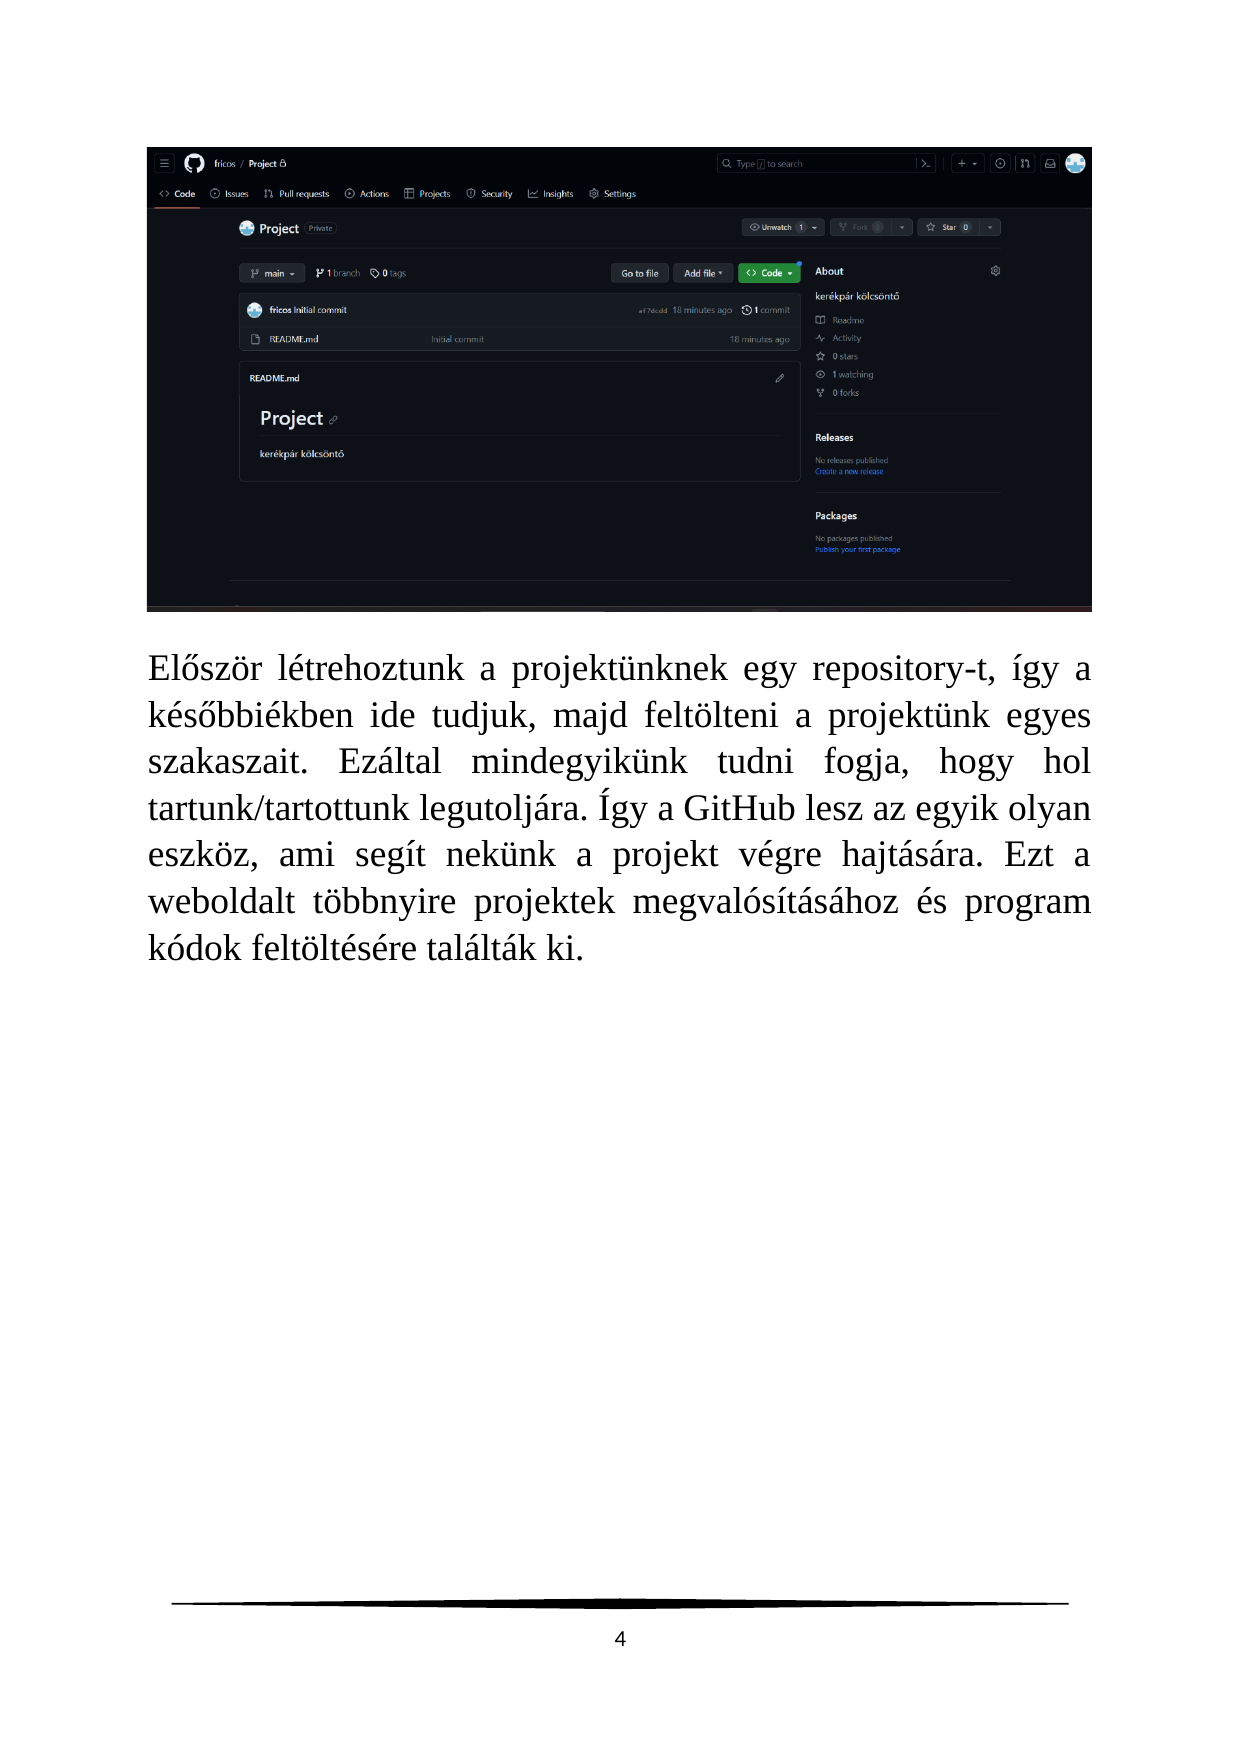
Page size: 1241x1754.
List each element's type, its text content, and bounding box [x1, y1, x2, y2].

picture [146, 147, 1092, 612]
text Először létrehoztunk a projektünknek egy repository-t, így a későbbiékben ide tudjuk, majd feltölteni a projektünk egyes szakaszait. Ezáltal mindegyikünk tudni fogja, hogy hol tartunk/tartottunk legutoljára. Így a GitHub lesz az egyik olyan eszköz, ami segít nekünk a projekt végre hajtására. Ezt a weboldalt többnyire projektek megvalósításához és program kódok feltöltésére találták ki. [148, 646, 1093, 968]
